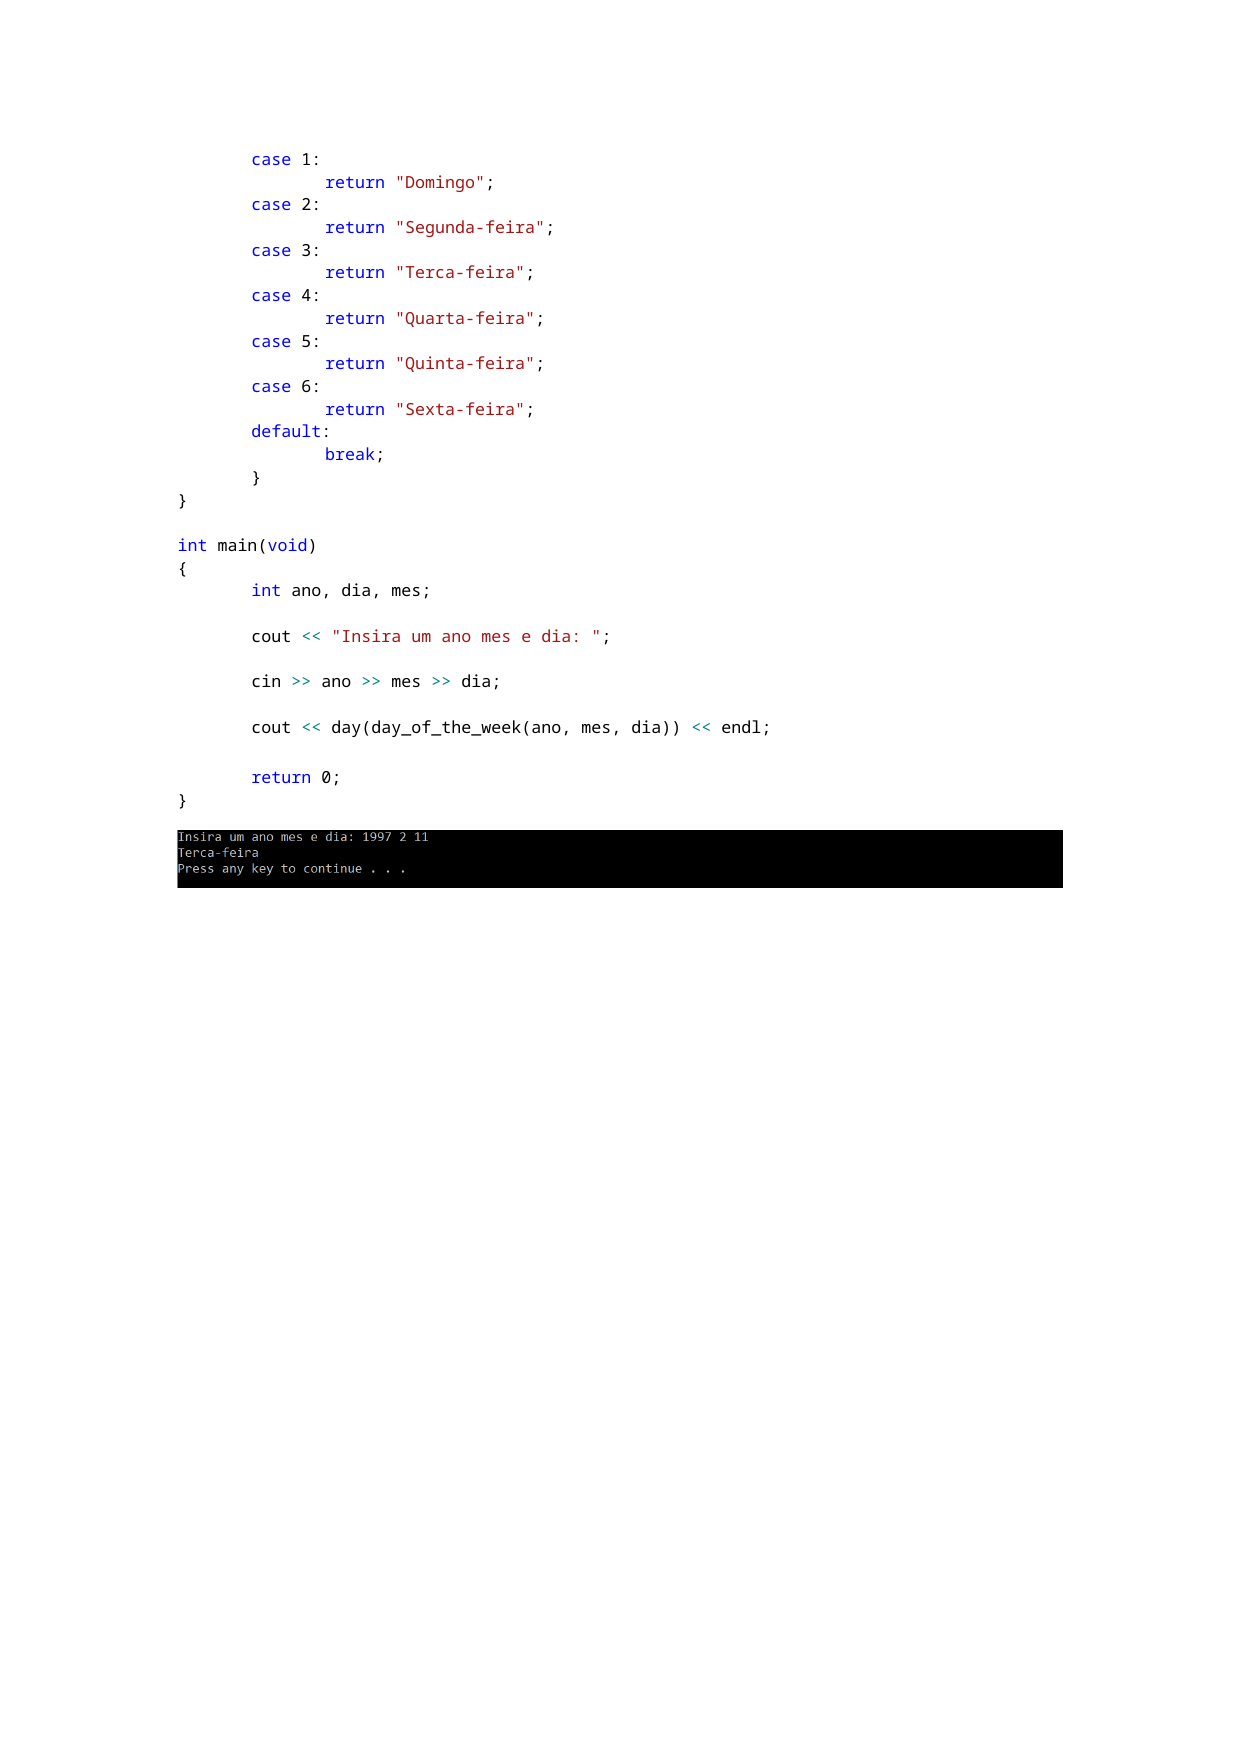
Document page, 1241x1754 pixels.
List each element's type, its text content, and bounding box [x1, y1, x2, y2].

text case 3: [177, 238, 1063, 261]
text case 1: [177, 148, 1063, 170]
text cout << "Insira um ano mes e dia: "; [177, 624, 1063, 647]
text { [177, 556, 1063, 579]
text default: [177, 420, 1063, 443]
text } [177, 488, 1063, 511]
text return "Domingo"; [177, 170, 1063, 193]
text break; [177, 443, 1063, 466]
text case 5: [177, 329, 1063, 352]
text } [177, 466, 1063, 488]
text case 4: [177, 284, 1063, 307]
text case 2: [177, 193, 1063, 216]
text } [177, 789, 1063, 811]
text return "Quarta-feira"; [177, 307, 1063, 329]
text return 0; [177, 766, 1063, 789]
text return "Sexta-feira"; [177, 397, 1063, 420]
text case 6: [177, 375, 1063, 397]
picture [177, 830, 1063, 888]
text return "Terca-feira"; [177, 261, 1063, 284]
text cin >> ano >> mes >> dia; [177, 670, 1063, 693]
text int ano, dia, mes; [177, 579, 1063, 602]
text return "Quinta-feira"; [177, 352, 1063, 375]
text return "Segunda-feira"; [177, 216, 1063, 238]
text int main(void) [177, 534, 1063, 556]
text cout << day(day_of_the_week(ano, mes, dia)) << endl; [177, 715, 1063, 738]
